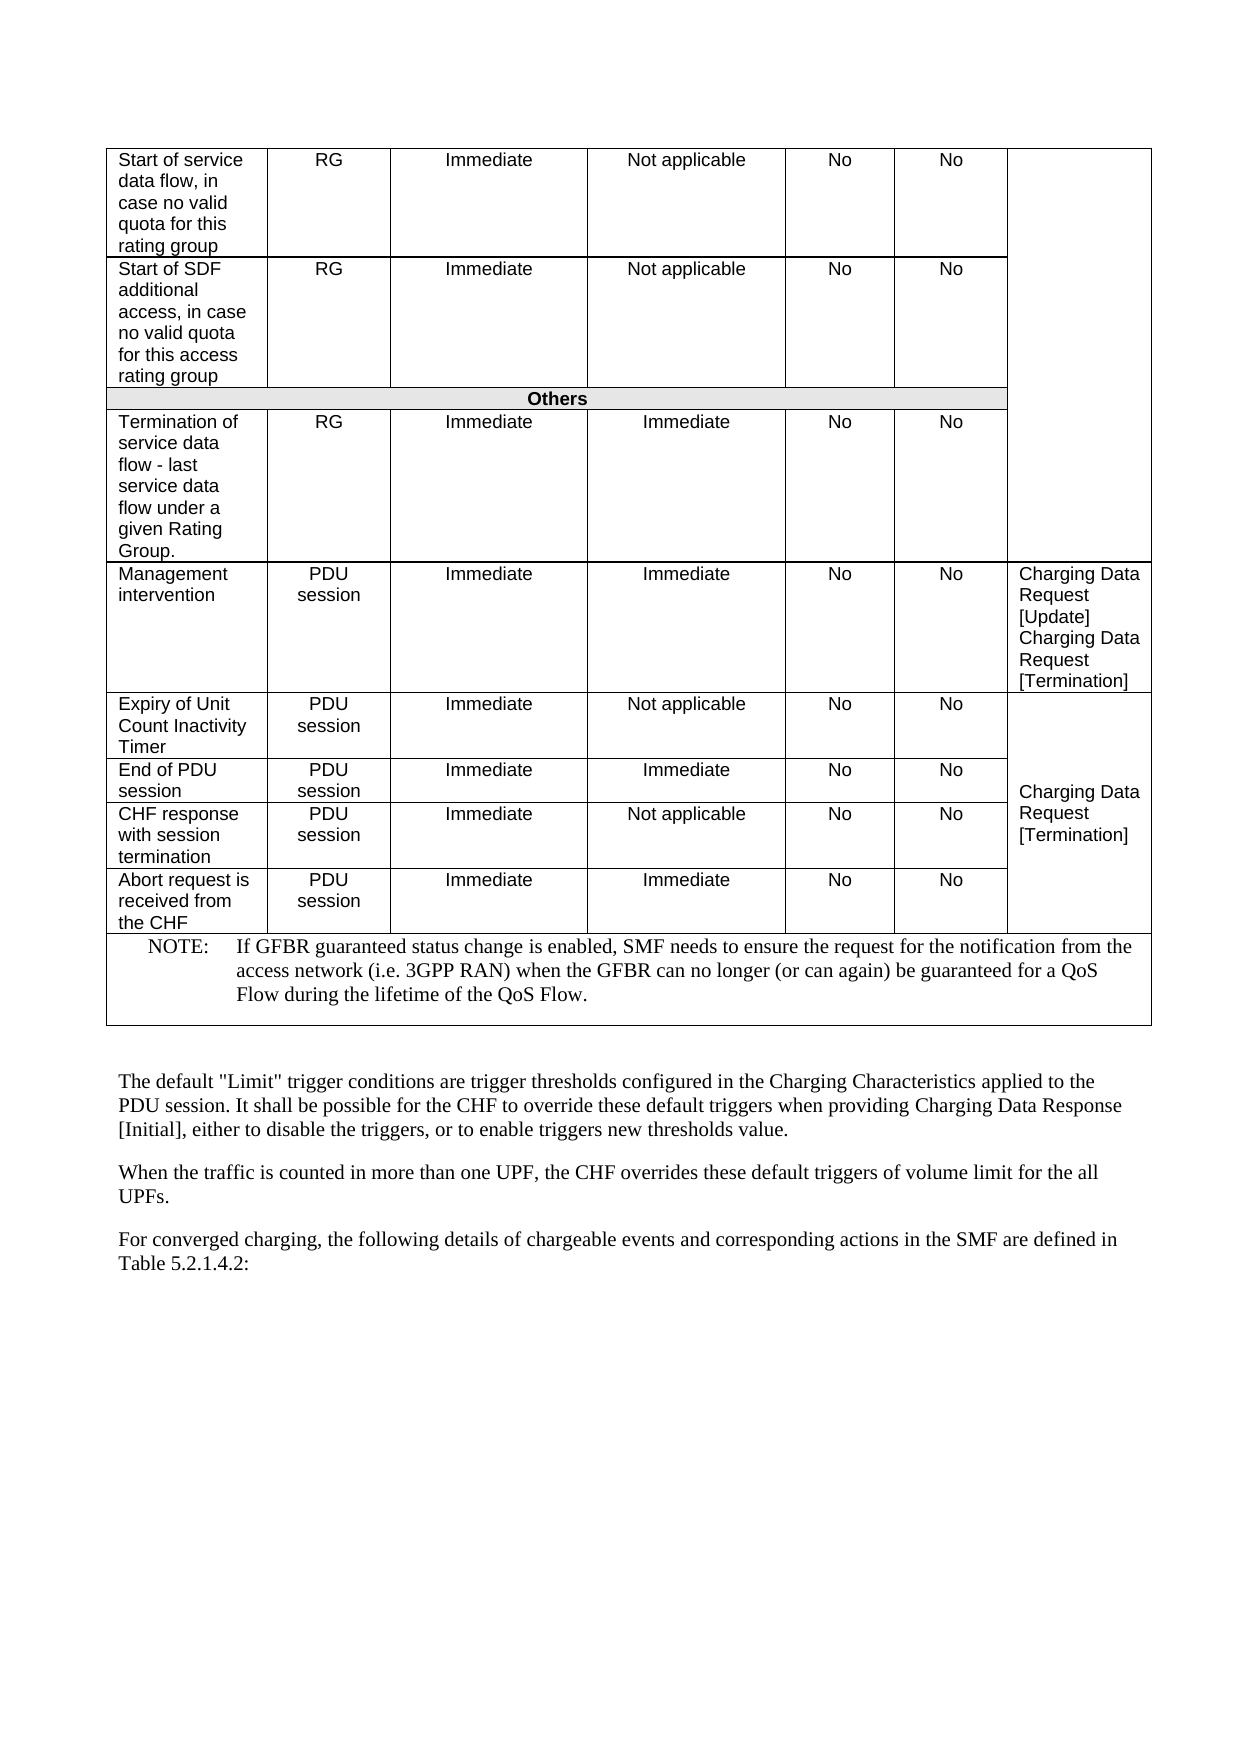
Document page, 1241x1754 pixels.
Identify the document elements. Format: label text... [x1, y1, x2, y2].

text For converged charging, the following details of chargeable events and corresponding actions in the SMF are defined in Table 5.2.1.4.2: [118, 1227, 1122, 1275]
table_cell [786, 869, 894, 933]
text When the traffic is counted in more than one UPF, the CHF overrides these default triggers of volume limit for the all UPFs. [118, 1160, 1122, 1208]
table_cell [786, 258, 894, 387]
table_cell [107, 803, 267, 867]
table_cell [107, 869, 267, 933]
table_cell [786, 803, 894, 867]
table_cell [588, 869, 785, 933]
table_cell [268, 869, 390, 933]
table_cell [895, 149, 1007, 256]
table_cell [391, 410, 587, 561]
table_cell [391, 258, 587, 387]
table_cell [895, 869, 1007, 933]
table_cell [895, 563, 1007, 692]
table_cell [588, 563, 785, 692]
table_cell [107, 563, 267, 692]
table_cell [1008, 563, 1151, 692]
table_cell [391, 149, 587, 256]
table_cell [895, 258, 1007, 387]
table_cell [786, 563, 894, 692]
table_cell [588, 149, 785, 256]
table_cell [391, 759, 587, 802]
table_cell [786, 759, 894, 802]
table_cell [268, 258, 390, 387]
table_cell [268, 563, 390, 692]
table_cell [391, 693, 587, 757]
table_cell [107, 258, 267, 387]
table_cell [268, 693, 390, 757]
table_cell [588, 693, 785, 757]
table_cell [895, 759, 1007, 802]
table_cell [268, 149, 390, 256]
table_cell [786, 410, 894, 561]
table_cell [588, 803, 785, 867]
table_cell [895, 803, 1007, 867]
text The default "Limit" trigger conditions are trigger thresholds configured in the Charging Characteristics applied to the PDU session. It shall be possible for the CHF to override these default triggers when providing Charging Data Response [Initial], either to disable the triggers, or to enable triggers new thresholds value. [118, 1069, 1122, 1141]
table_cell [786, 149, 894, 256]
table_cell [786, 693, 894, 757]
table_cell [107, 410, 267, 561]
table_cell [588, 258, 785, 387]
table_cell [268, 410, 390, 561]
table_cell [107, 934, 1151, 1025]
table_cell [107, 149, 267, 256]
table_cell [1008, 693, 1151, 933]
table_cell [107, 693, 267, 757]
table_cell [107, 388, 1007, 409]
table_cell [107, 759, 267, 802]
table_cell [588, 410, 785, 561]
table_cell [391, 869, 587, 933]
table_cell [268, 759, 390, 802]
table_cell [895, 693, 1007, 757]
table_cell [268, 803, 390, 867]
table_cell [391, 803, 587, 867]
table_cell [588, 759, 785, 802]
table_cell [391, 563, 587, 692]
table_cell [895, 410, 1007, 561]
